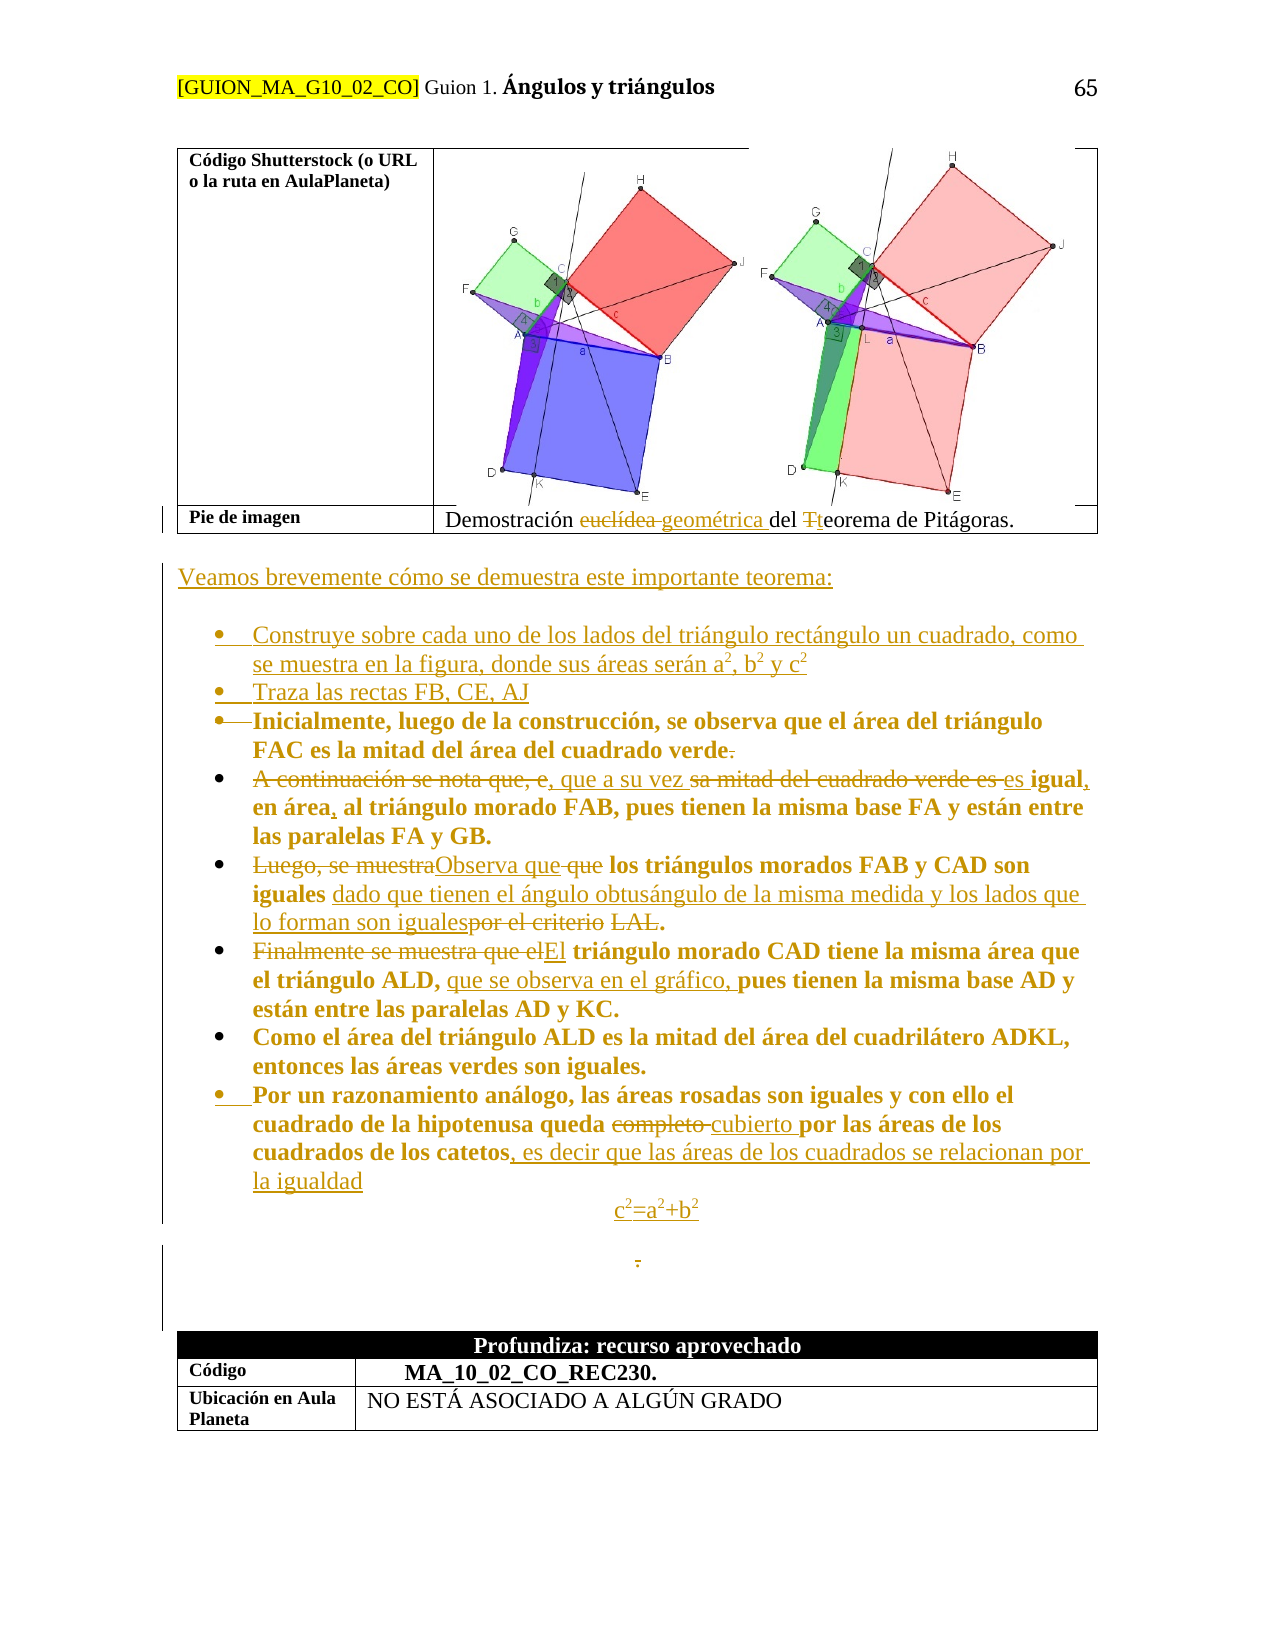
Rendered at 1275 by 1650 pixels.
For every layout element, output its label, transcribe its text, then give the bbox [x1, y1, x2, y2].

table_cell Pie de imagen [178, 506, 433, 533]
table_cell [434, 149, 748, 505]
table_cell [356, 1359, 1097, 1386]
list los triángulos morados FAB y CAD son iguales . [215, 850, 1098, 936]
list Por un razonamiento análogo, las áreas rosadas son iguales y con ello el cuadrado de la hipotenusa queda por las áreas de los cuadrados de los catetos [215, 1080, 1098, 1195]
table_header Profundiza: recurso aprovechado [178, 1332, 1097, 1358]
table_cell Código Shutterstock (o URL o la ruta en AulaPlaneta) [178, 149, 433, 505]
list Inicialmente, luego de la construcción, se observa que el área del triángulo FAC es la mitad del área del cuadrado verde [215, 706, 1098, 764]
table_cell Demostración del eorema de Pitágoras. [434, 506, 1097, 533]
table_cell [356, 1387, 1097, 1430]
list triángulo morado CAD tiene la misma área que el triángulo ALD, pues tienen la misma base AD y están entre las paralelas AD y KC. [215, 936, 1098, 1022]
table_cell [178, 1387, 355, 1430]
picture [456, 148, 1075, 506]
list igual en área al triángulo morado FAB, pues tienen la misma base FA y están entre las paralelas FA y GB. [215, 764, 1098, 850]
table_cell Código [178, 1359, 355, 1386]
list Como el área del triángulo ALD es la mitad del área del cuadrilátero ADKL, entonces las áreas verdes son iguales. [215, 1022, 1098, 1080]
table_cell [1075, 149, 1097, 505]
